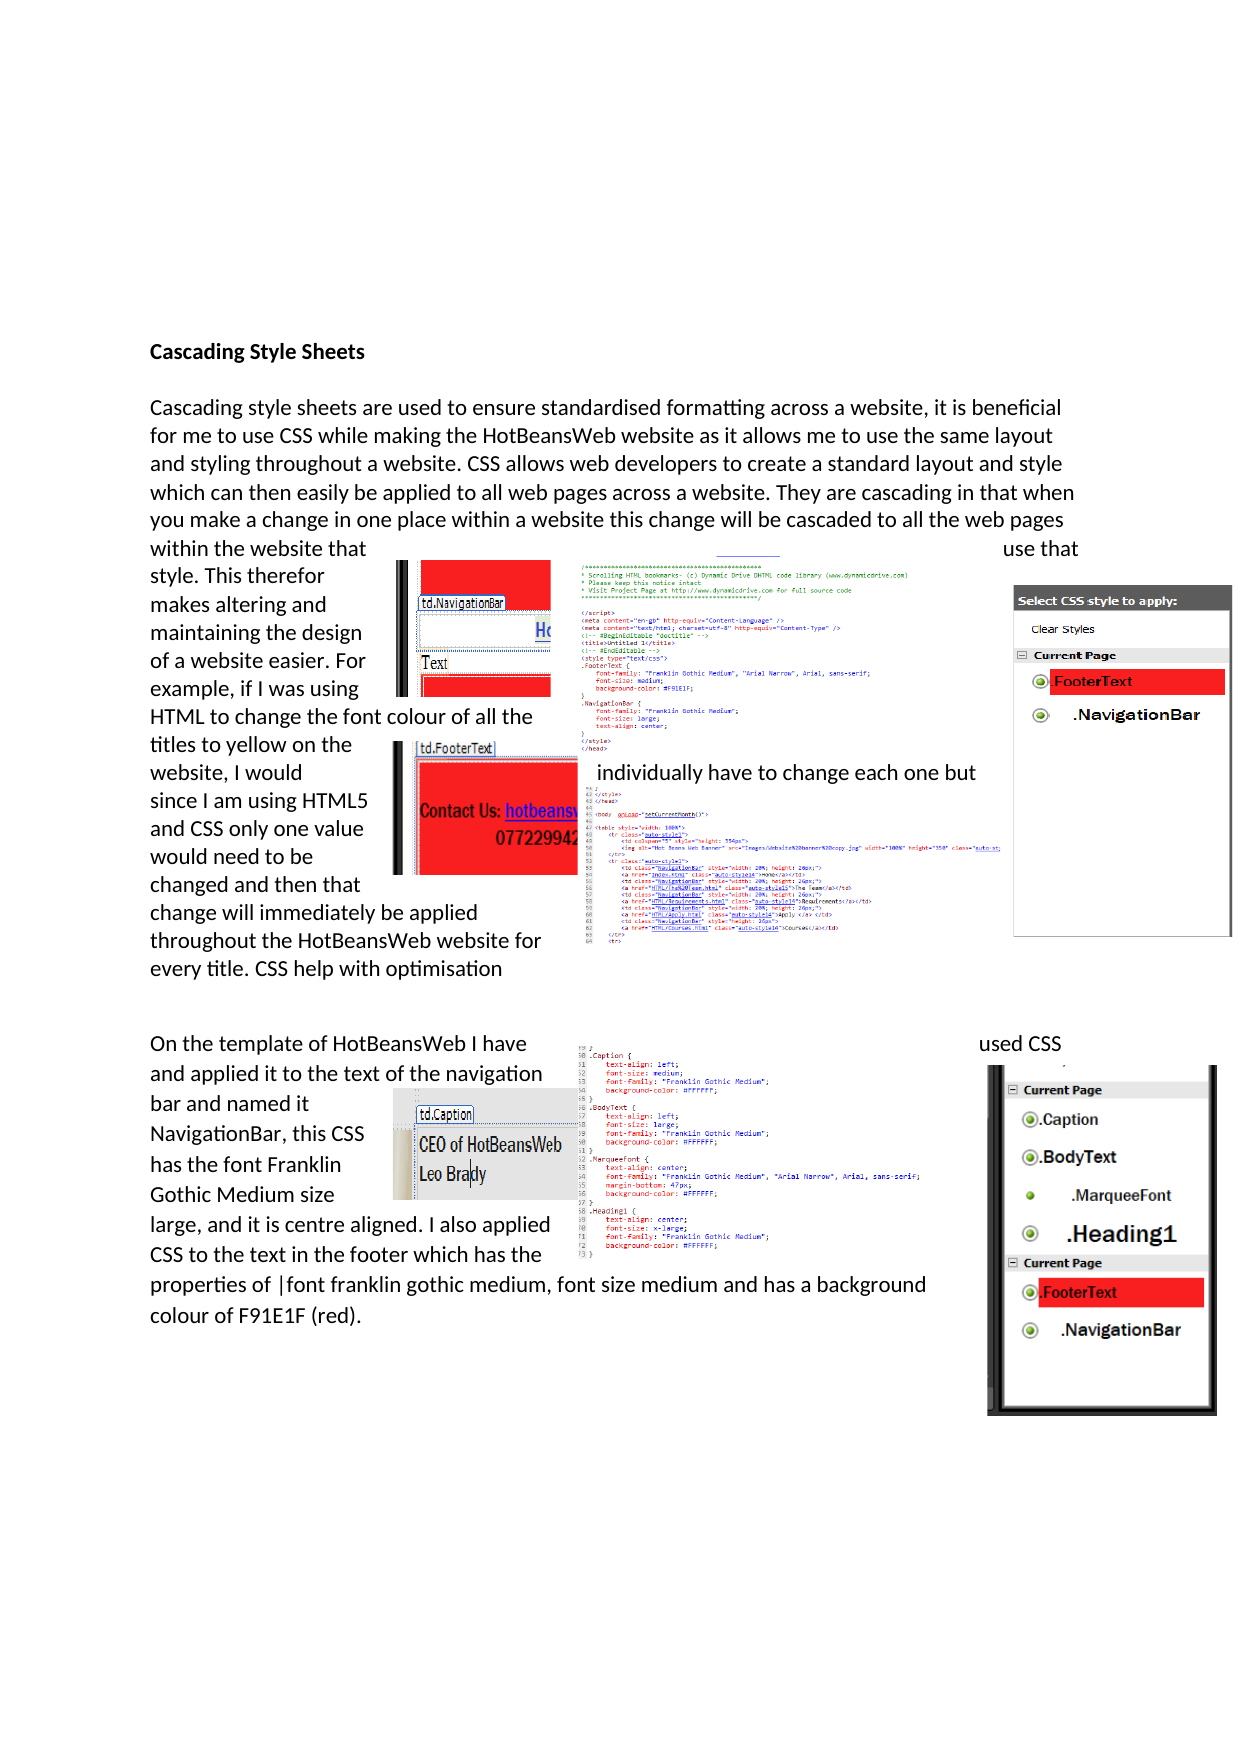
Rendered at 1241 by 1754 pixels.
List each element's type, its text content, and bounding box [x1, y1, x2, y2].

picture [987, 1065, 1217, 1416]
picture [581, 556, 984, 754]
picture [392, 741, 578, 875]
picture [586, 787, 1001, 944]
picture [396, 560, 551, 697]
picture [1013, 585, 1233, 937]
text Cascading Style Sheets [150, 337, 1090, 366]
picture [392, 1046, 961, 1259]
